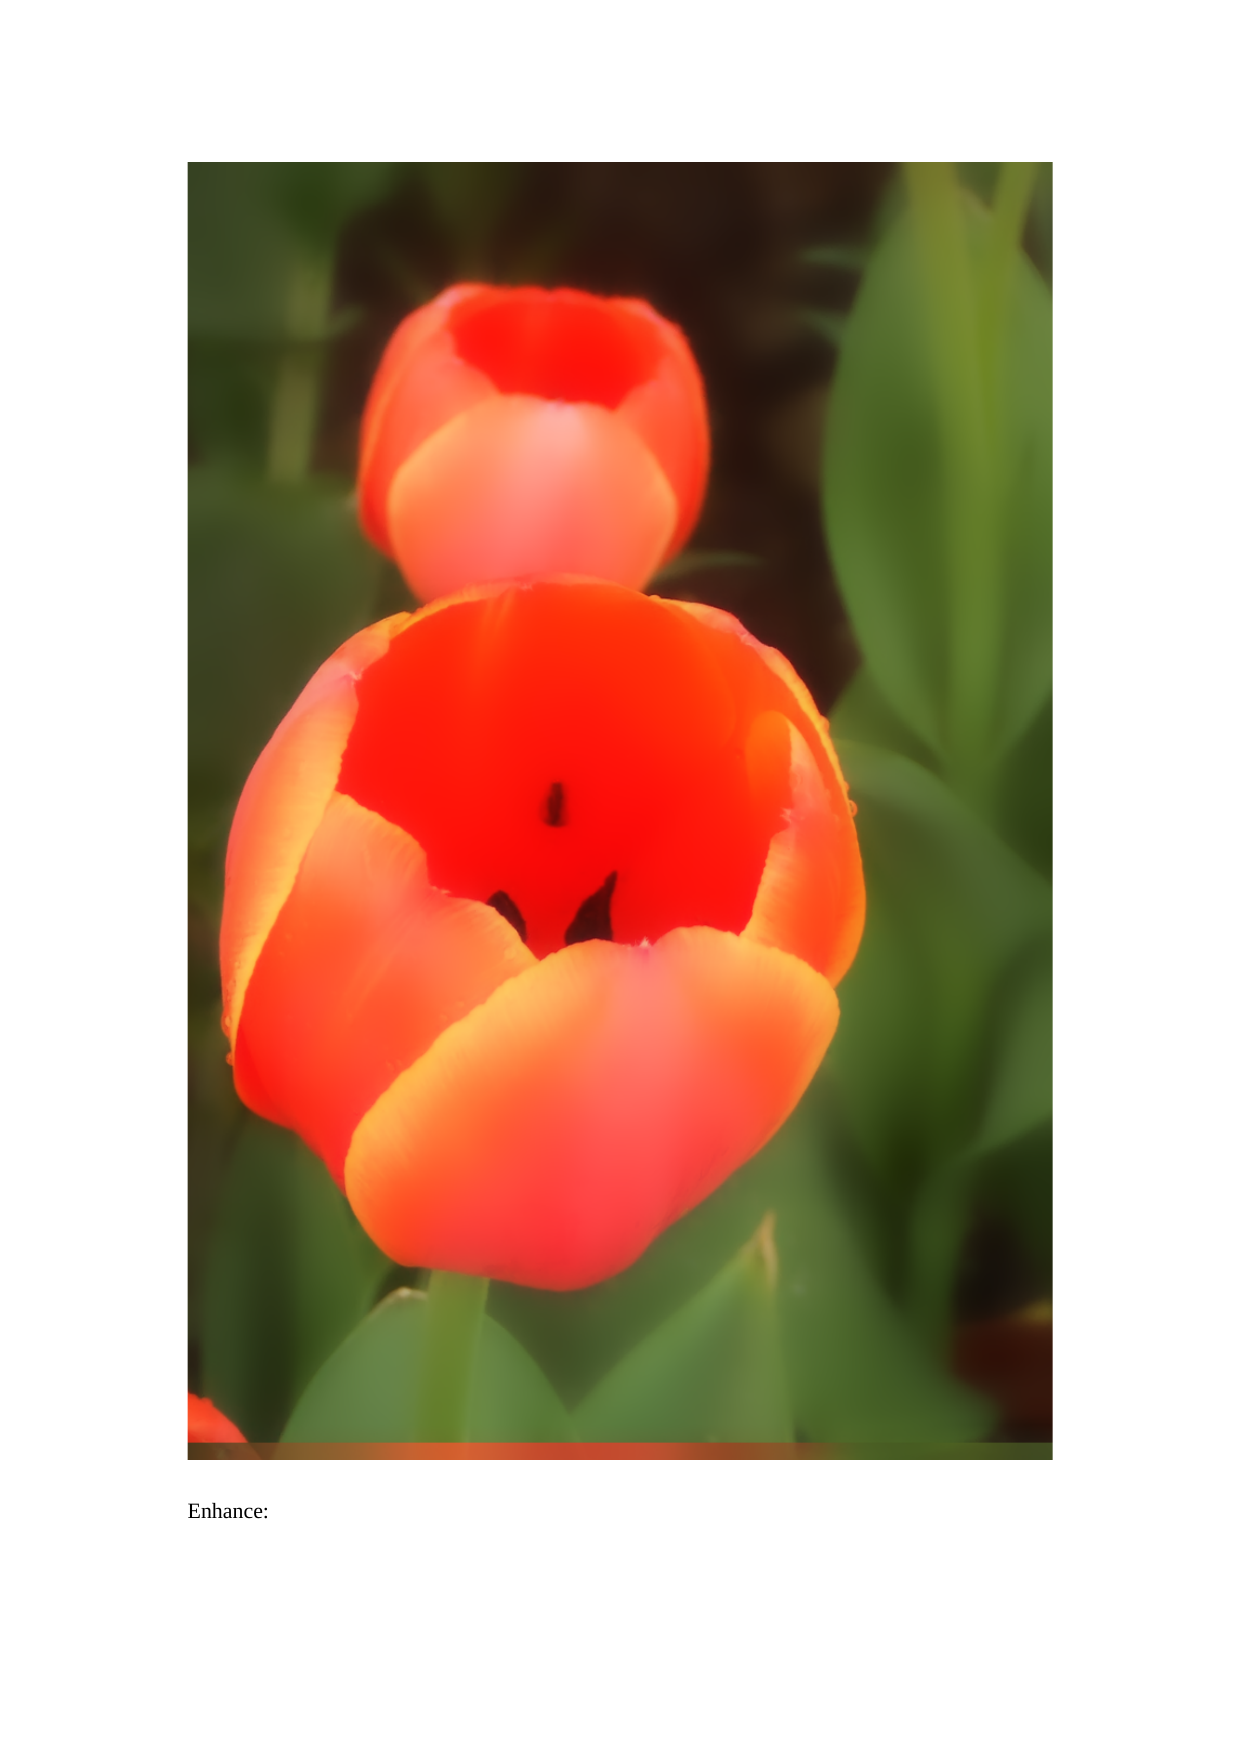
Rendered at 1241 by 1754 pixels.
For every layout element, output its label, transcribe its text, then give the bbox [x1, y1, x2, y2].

text Enhance: [187, 1494, 1053, 1527]
picture [187, 162, 1053, 1460]
